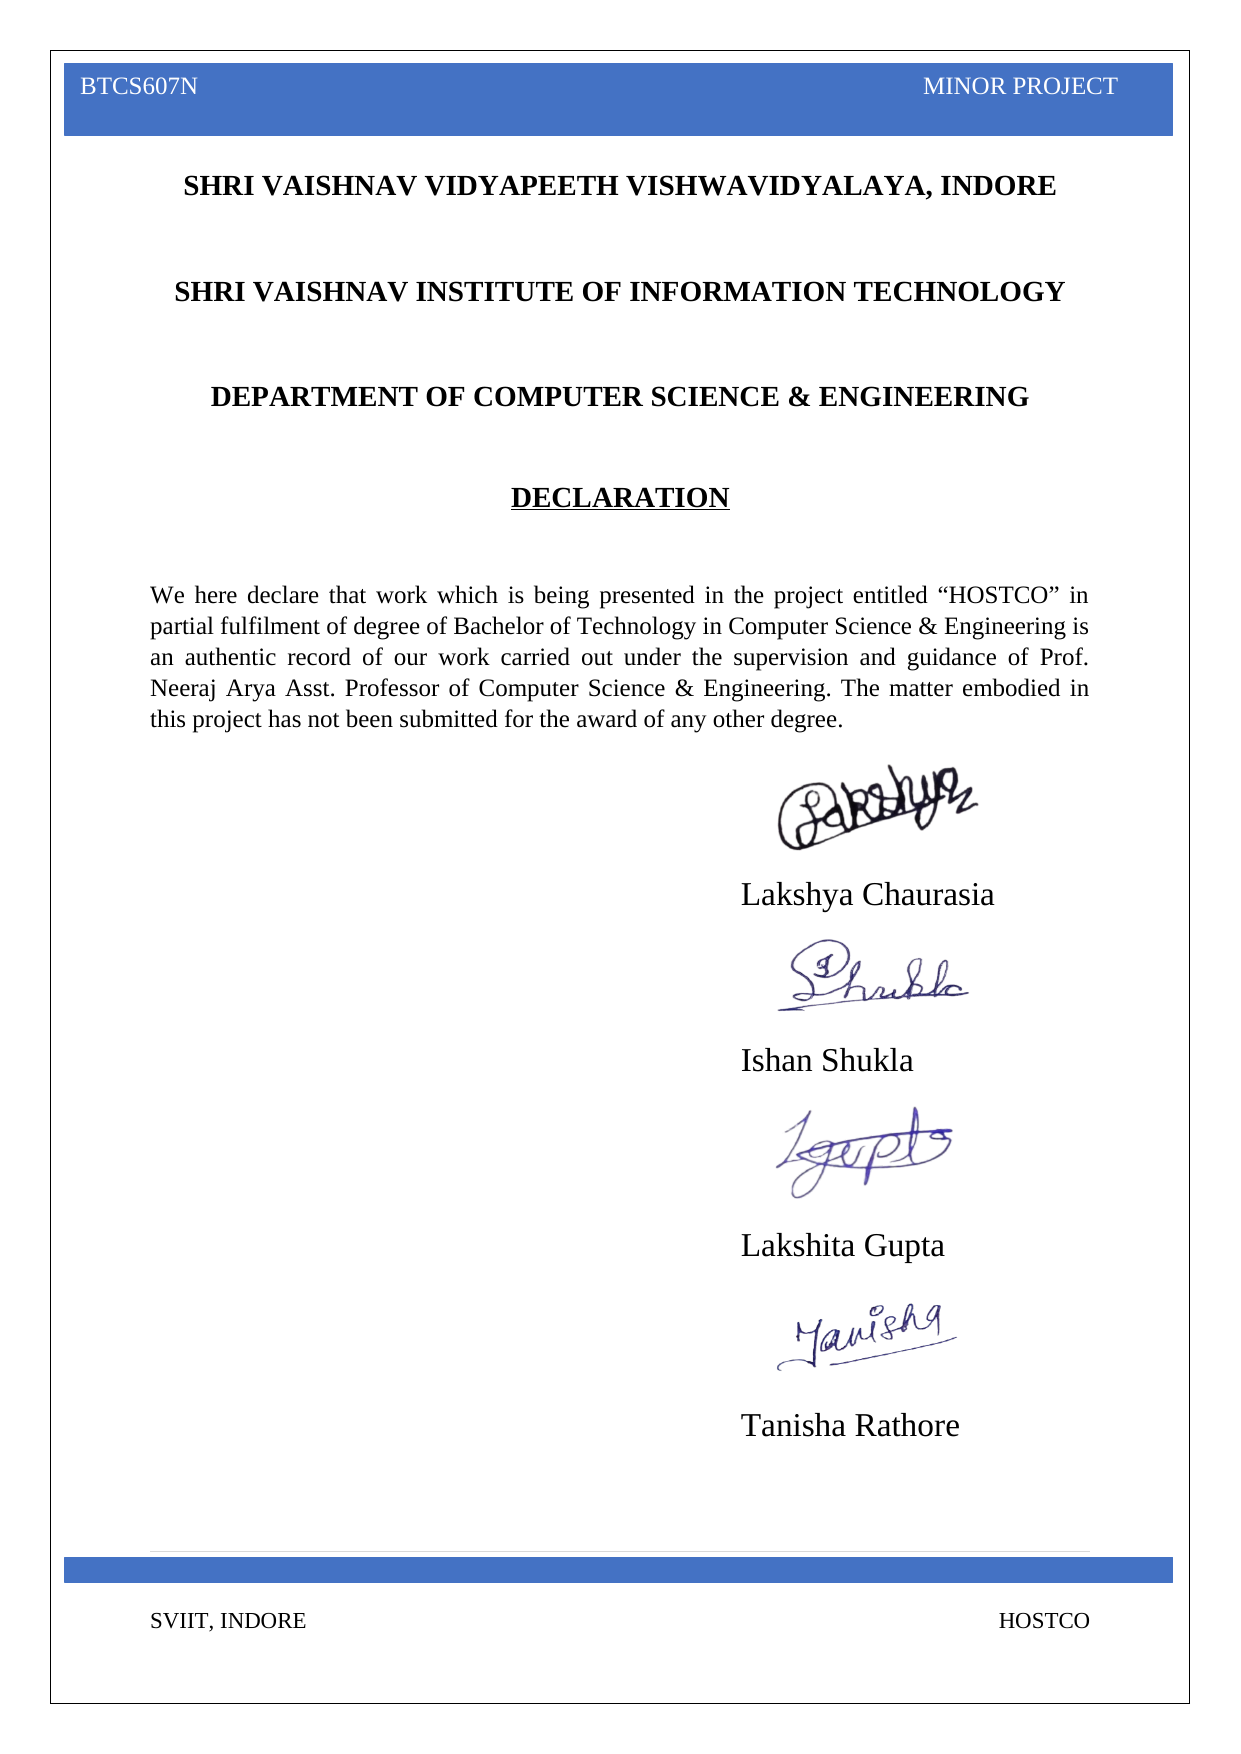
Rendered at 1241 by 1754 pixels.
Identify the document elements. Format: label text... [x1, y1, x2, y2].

picture [740, 1283, 979, 1386]
picture [740, 1098, 979, 1207]
text We here declare that work which is being presented in the project entitled “HOSTCO” in partial fulfilment of degree of Bachelor of Technology in Computer Science & Engineering is an authentic record of our work carried out under the supervision and guidance of Prof. Neeraj Arya Asst. Professor of Computer Science & Engineering. The matter embodied in this project has not been submitted for the award of any other degree. [150, 580, 1090, 733]
text Ishan Shukla [741, 1041, 1090, 1079]
text Lakshya Chaurasia [741, 874, 1090, 912]
picture [740, 752, 1020, 855]
text SHRI VAISHNAV VIDYAPEETH VISHWAVIDYALAYA, INDORE [150, 168, 1090, 202]
text SHRI VAISHNAV INSTITUTE OF INFORMATION TECHNOLOGY [150, 274, 1090, 307]
text Lakshita Gupta [741, 1225, 1090, 1263]
picture [740, 931, 995, 1022]
text Tanisha Rathore [741, 1405, 1090, 1443]
text DEPARTMENT OF COMPUTER SCIENCE & ENGINEERING [150, 379, 1090, 413]
text DECLARATION [150, 480, 1090, 513]
